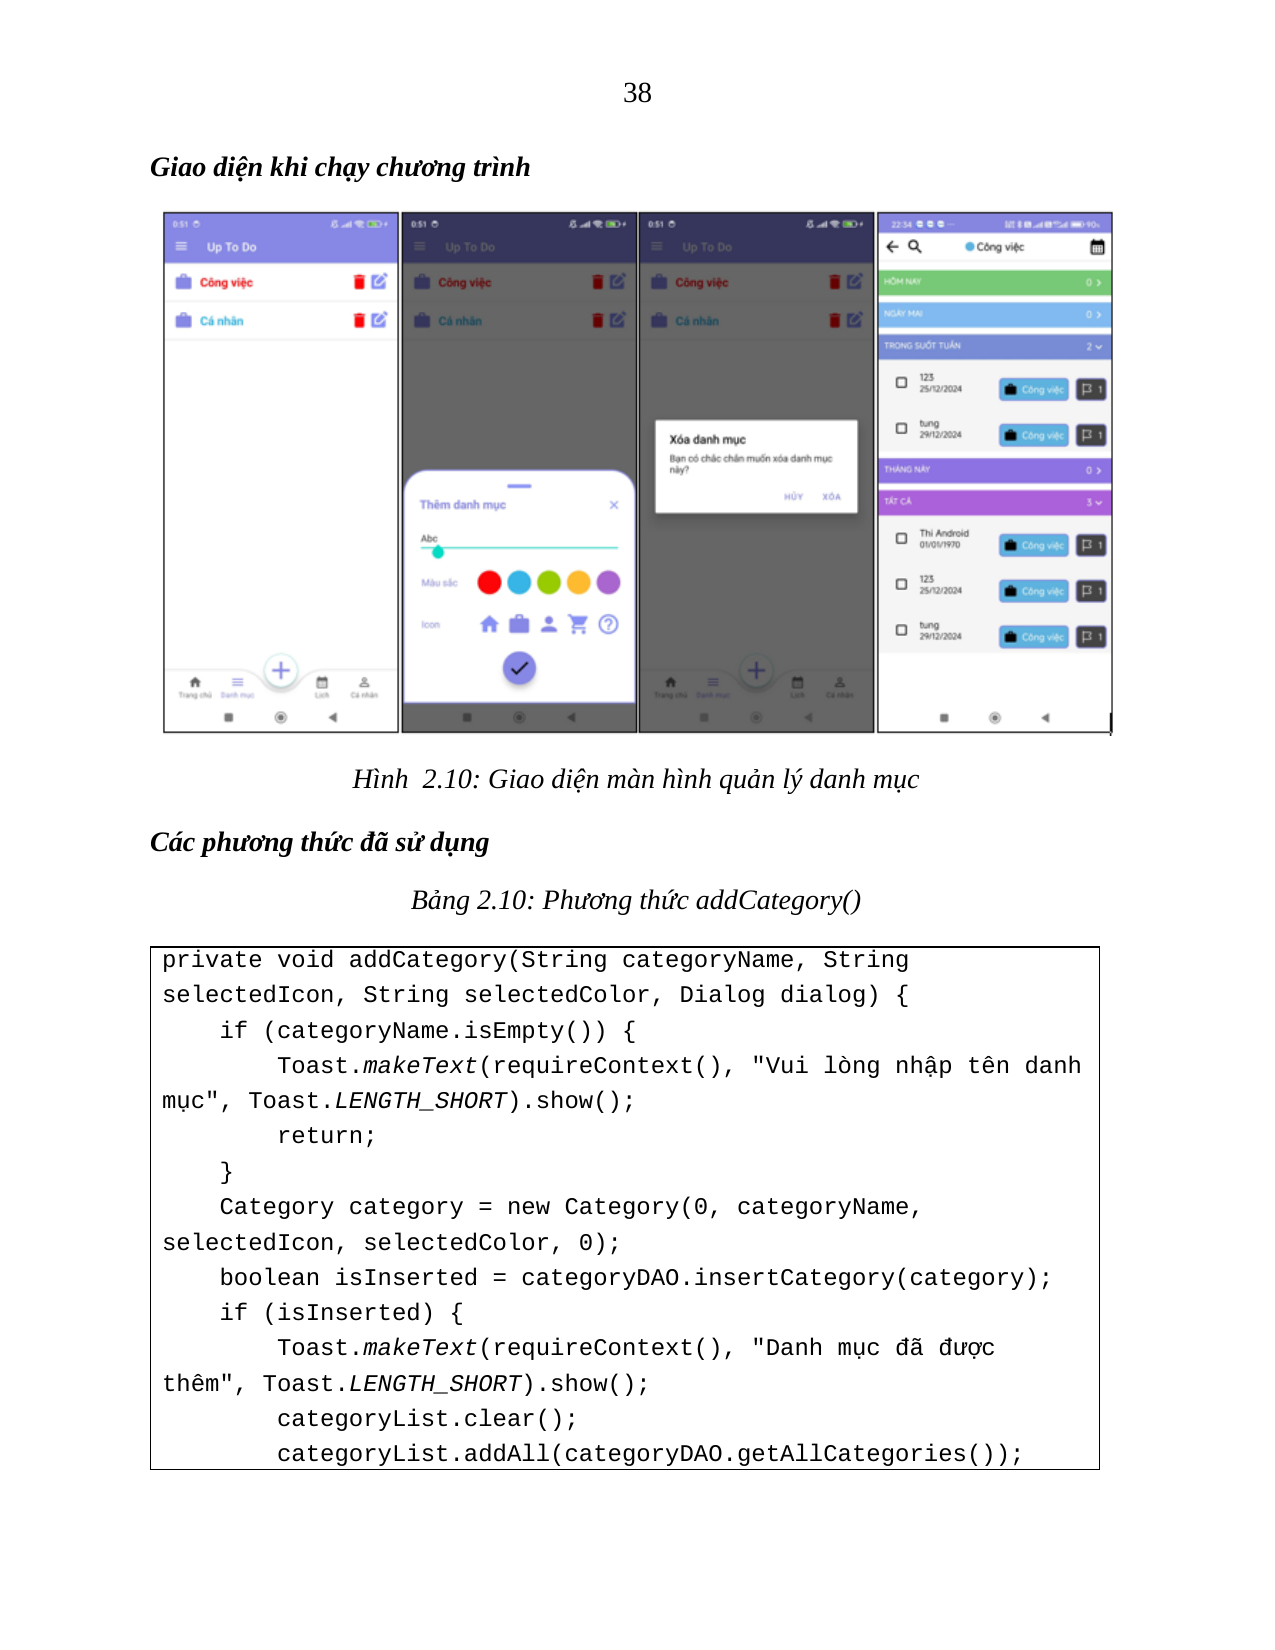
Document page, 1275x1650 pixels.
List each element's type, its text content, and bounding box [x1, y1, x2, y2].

picture [162, 208, 1113, 736]
text Bảng 2.10: Phương thức addCategory() [150, 883, 1125, 916]
text Hình 2.10: Giao diện màn hình quản lý danh mục [150, 762, 1125, 794]
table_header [151, 948, 1099, 1469]
text Giao diện khi chạy chương trình [150, 150, 1125, 182]
text Các phương thức đã sử dụng [150, 825, 1125, 857]
